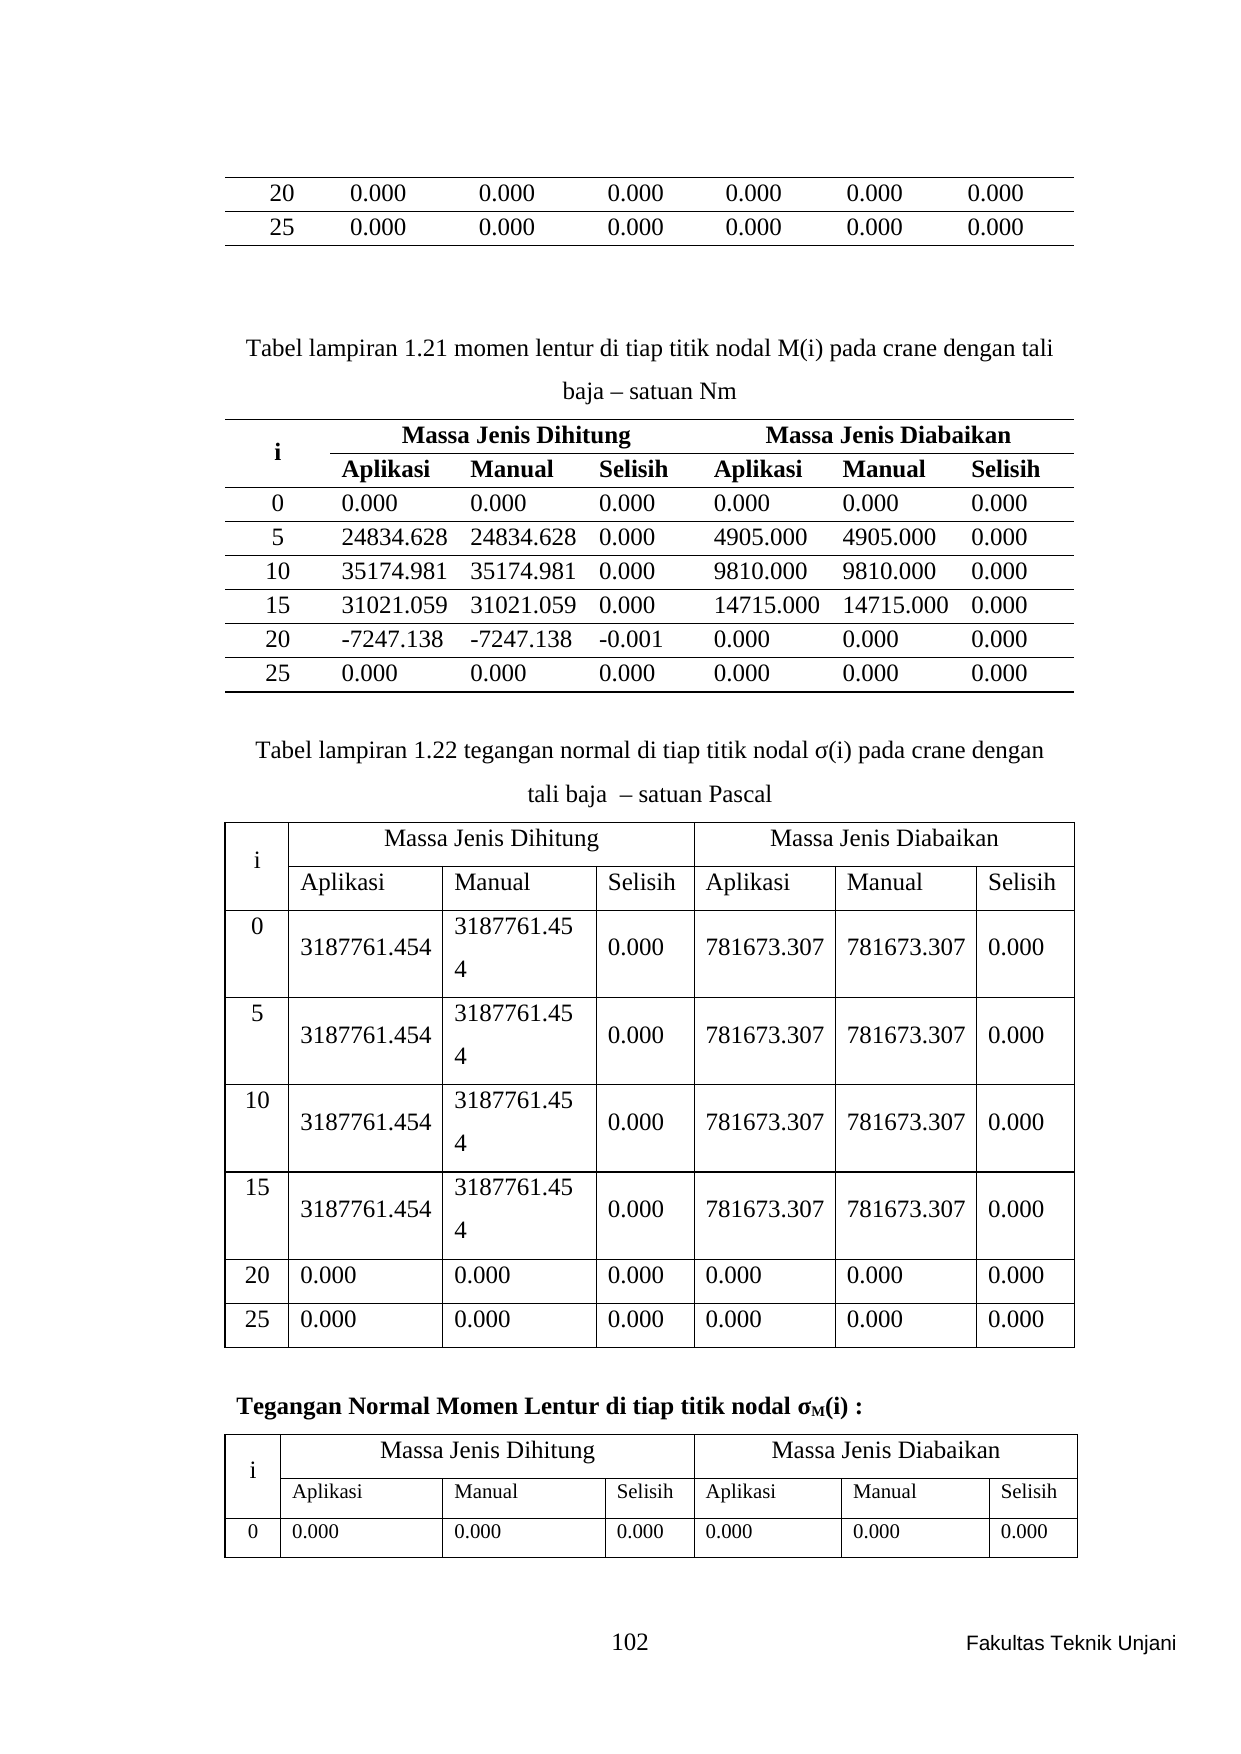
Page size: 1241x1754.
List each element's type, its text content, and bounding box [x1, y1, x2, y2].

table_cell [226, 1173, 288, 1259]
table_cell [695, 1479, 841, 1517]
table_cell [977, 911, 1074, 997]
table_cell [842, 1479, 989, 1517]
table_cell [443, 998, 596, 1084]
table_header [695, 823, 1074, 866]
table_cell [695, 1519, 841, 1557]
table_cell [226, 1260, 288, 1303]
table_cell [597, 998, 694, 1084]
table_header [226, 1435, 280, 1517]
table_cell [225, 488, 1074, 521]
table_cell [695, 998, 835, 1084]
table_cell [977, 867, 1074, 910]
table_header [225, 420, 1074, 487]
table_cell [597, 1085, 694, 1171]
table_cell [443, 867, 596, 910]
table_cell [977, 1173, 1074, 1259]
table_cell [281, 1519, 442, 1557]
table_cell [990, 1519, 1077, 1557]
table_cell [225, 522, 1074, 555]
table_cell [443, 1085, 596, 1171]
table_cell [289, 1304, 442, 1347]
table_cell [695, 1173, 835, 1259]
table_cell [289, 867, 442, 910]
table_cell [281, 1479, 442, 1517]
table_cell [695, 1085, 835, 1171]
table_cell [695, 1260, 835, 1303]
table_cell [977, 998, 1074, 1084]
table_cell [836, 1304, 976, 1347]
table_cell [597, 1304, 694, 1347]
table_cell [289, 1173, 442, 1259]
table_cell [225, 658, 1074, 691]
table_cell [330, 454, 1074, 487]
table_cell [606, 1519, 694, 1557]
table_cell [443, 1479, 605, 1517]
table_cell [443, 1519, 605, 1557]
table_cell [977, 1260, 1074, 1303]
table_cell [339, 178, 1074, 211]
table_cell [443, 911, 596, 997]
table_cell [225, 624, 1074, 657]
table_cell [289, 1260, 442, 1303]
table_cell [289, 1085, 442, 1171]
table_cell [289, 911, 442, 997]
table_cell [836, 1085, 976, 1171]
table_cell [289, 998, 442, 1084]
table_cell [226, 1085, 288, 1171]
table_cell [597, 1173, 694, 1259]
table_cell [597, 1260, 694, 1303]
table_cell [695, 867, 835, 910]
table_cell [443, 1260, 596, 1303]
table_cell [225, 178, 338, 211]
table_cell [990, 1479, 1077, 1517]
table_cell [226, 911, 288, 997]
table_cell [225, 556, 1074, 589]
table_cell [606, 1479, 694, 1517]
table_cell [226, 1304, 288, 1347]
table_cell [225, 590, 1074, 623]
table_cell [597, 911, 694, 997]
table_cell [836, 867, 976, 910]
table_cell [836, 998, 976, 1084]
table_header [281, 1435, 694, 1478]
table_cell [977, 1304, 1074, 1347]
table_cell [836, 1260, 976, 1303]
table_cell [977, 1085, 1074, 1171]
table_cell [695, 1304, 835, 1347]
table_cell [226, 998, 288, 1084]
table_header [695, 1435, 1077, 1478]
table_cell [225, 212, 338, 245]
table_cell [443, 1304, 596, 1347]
text Tegangan Normal Momen Lentur di tiap titik nodal σM(i) : [236, 1391, 1063, 1420]
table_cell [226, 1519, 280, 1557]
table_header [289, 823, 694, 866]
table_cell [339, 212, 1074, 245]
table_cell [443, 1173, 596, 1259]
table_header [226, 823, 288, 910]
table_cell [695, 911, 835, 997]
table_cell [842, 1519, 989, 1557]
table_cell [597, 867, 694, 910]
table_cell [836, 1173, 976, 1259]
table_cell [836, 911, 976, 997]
